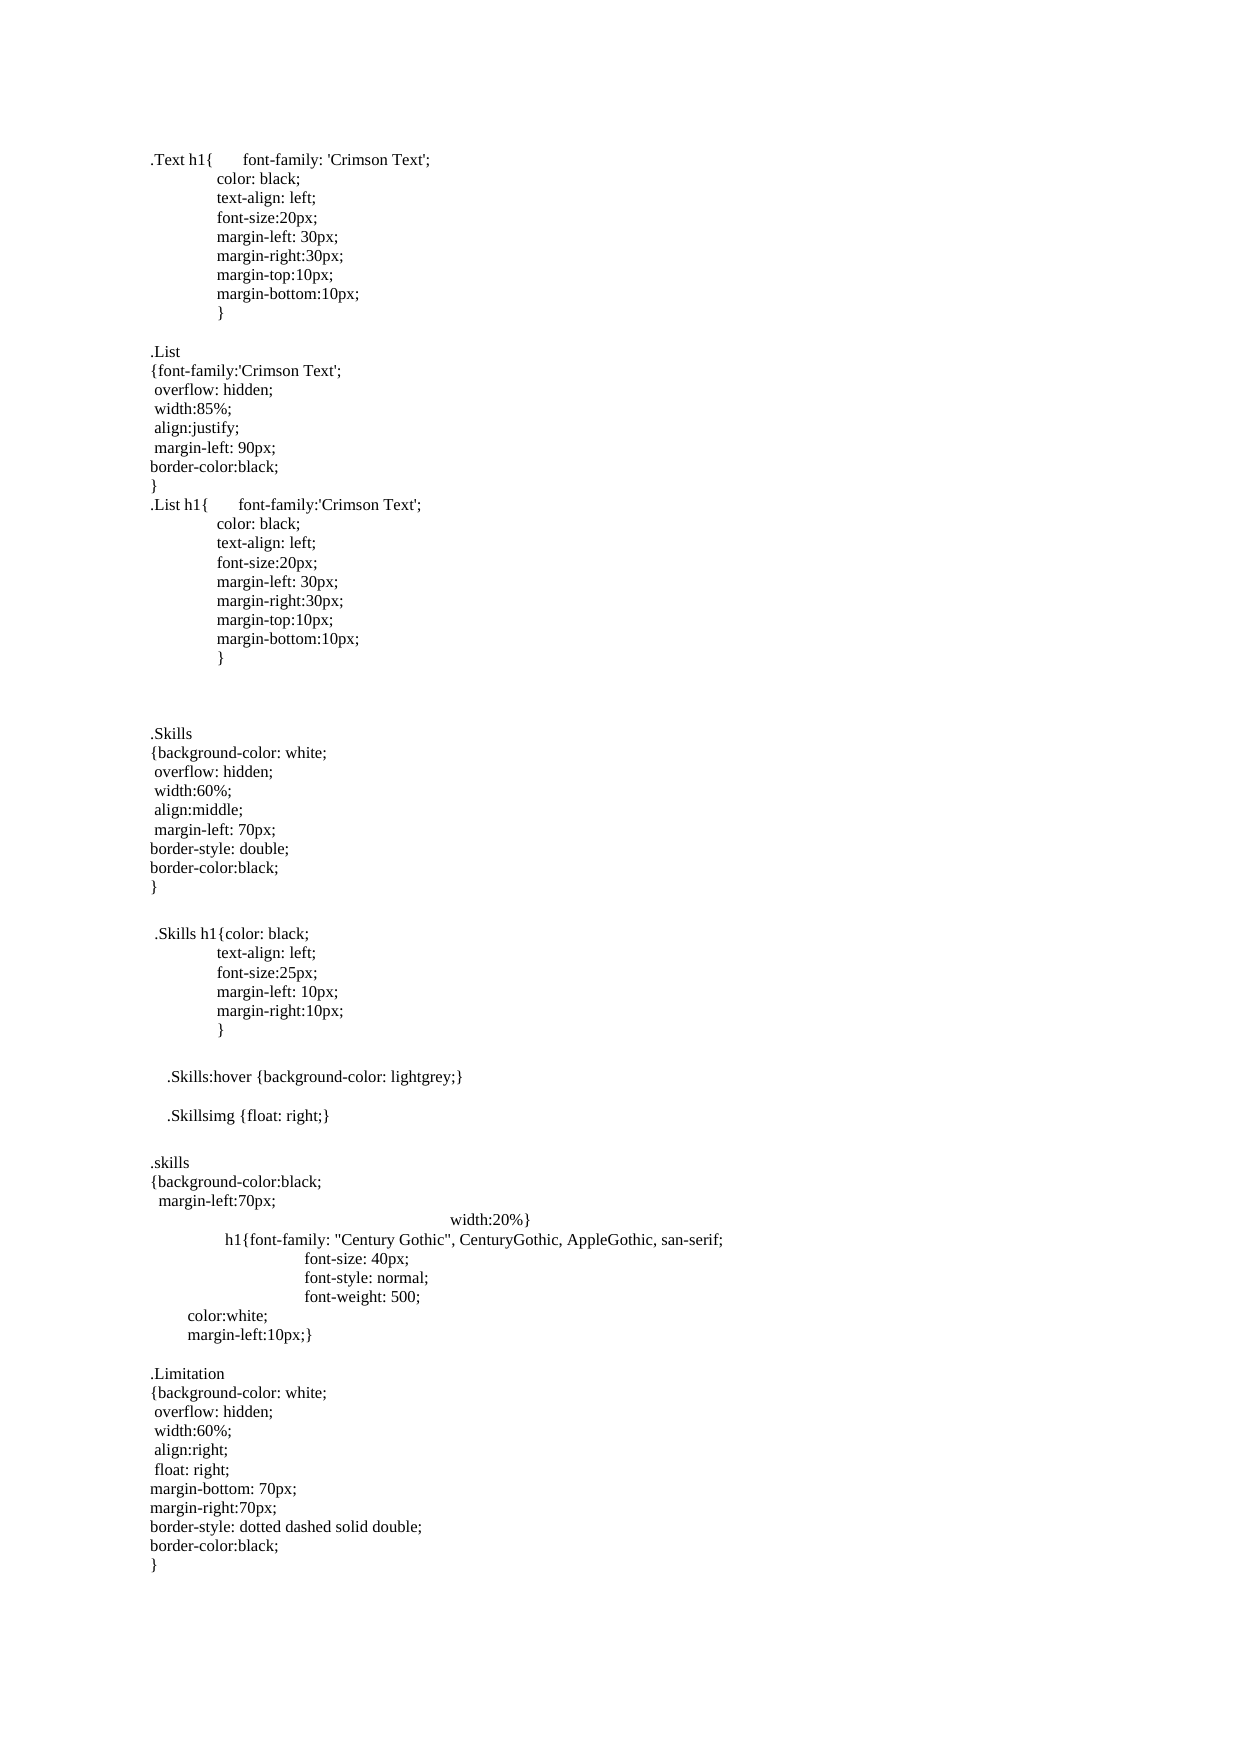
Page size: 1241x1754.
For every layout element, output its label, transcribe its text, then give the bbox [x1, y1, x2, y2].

text } [150, 1020, 1090, 1039]
text margin-top:10px; [150, 610, 1090, 629]
text border-color:black; [150, 858, 1090, 877]
text {font-family:'Crimson Text'; [150, 361, 1090, 380]
text margin-bottom: 70px; [150, 1478, 1090, 1498]
text color:white; [150, 1306, 1090, 1325]
text font-size:20px; [150, 552, 1090, 572]
text .Limitation [150, 1363, 1090, 1383]
text width:85%; [150, 399, 1090, 418]
text margin-left: 90px; [150, 437, 1090, 457]
text float: right; [150, 1459, 1090, 1478]
text width:60%; [150, 1421, 1090, 1440]
text margin-right:30px; [150, 246, 1090, 265]
text border-style: dotted dashed solid double; [150, 1517, 1090, 1536]
text overflow: hidden; [150, 1402, 1090, 1421]
text border-color:black; [150, 1536, 1090, 1555]
text .Skills:hover {background-color: lightgrey;} [150, 1067, 1090, 1086]
text margin-bottom:10px; [150, 629, 1090, 648]
text .Skills [150, 723, 1090, 743]
text .Skillsimg {float: right;} [150, 1105, 1090, 1124]
text } [150, 877, 1090, 896]
text color: black; [150, 169, 1090, 188]
text margin-left: 10px; [150, 982, 1090, 1001]
text align:justify; [150, 418, 1090, 437]
text {background-color:black; [150, 1172, 1090, 1191]
text align:middle; [150, 800, 1090, 819]
text width:60%; [150, 781, 1090, 800]
text overflow: hidden; [150, 762, 1090, 781]
text border-color:black; [150, 457, 1090, 476]
text margin-left:70px; [150, 1191, 1090, 1210]
text margin-right:70px; [150, 1498, 1090, 1517]
text .Text h1{ font-family: 'Crimson Text'; [150, 150, 1090, 169]
text margin-left:10px;} [150, 1325, 1090, 1344]
text overflow: hidden; [150, 380, 1090, 399]
text margin-left: 70px; [150, 819, 1090, 838]
text .List [150, 342, 1090, 361]
text {background-color: white; [150, 1383, 1090, 1402]
text font-size:20px; [150, 207, 1090, 227]
text } [150, 648, 1090, 667]
text } [150, 1555, 1090, 1574]
text color: black; [150, 514, 1090, 533]
text font-size: 40px; [150, 1248, 1090, 1268]
text {background-color: white; [150, 743, 1090, 762]
text .List h1{ font-family:'Crimson Text'; [150, 495, 1090, 514]
text align:right; [150, 1440, 1090, 1459]
text margin-right:10px; [150, 1001, 1090, 1020]
text border-style: double; [150, 838, 1090, 858]
text margin-right:30px; [150, 591, 1090, 610]
text margin-left: 30px; [150, 572, 1090, 591]
text } [150, 476, 1090, 495]
text margin-left: 30px; [150, 227, 1090, 246]
text margin-bottom:10px; [150, 284, 1090, 303]
text text-align: left; [150, 188, 1090, 207]
text } [150, 303, 1090, 322]
text text-align: left; [150, 533, 1090, 552]
text text-align: left; [150, 943, 1090, 962]
text .skills [150, 1153, 1090, 1172]
text width:20%} [150, 1210, 1090, 1229]
text font-size:25px; [150, 962, 1090, 982]
text .Skills h1{color: black; [150, 924, 1090, 943]
text h1{font-family: "Century Gothic", CenturyGothic, AppleGothic, san-serif; [150, 1229, 1090, 1248]
text font-style: normal; [150, 1268, 1090, 1287]
text margin-top:10px; [150, 265, 1090, 284]
text font-weight: 500; [150, 1287, 1090, 1306]
